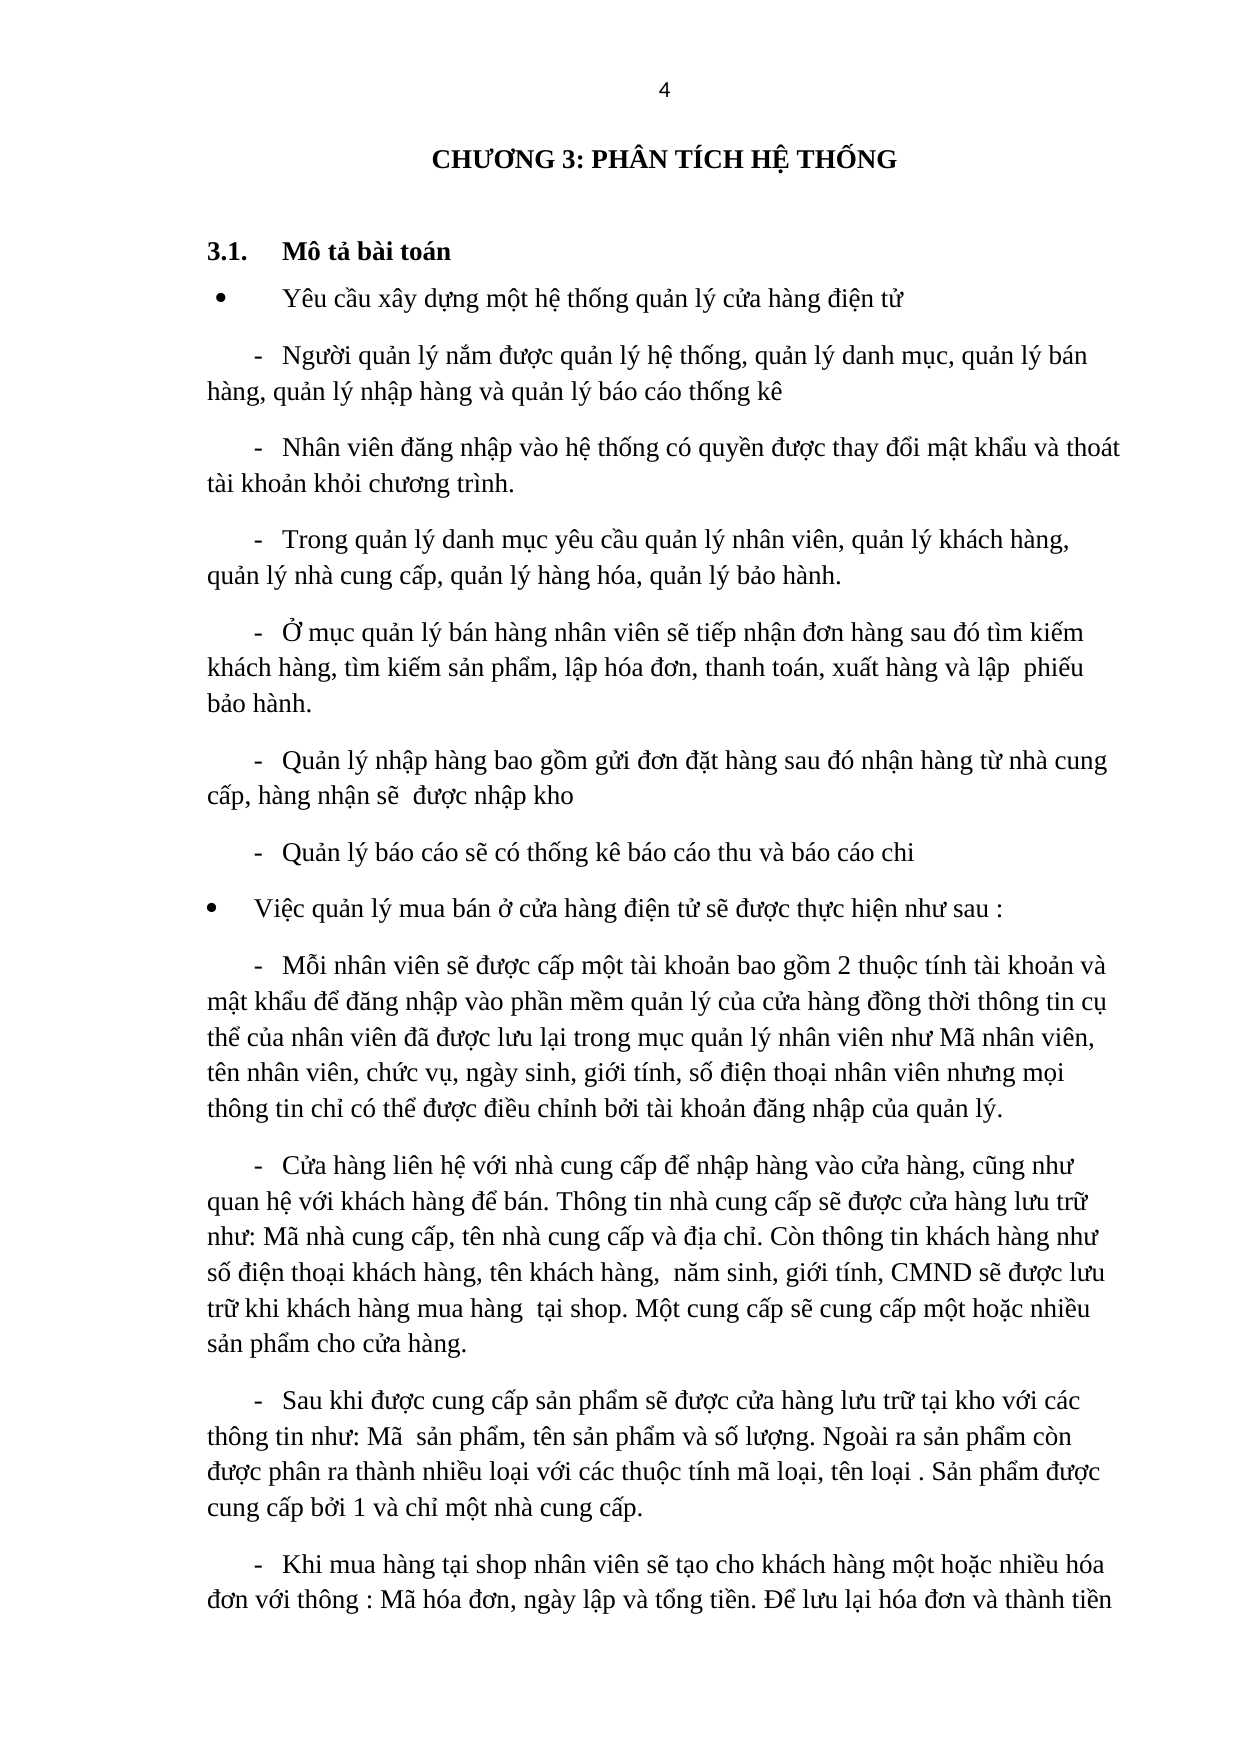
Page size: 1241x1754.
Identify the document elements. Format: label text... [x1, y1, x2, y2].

text - Quản lý báo cáo sẽ có thống kê báo cáo thu và báo cáo chi [207, 836, 1122, 867]
text - Ở mục quản lý bán hàng nhân viên sẽ tiếp nhận đơn hàng sau đó tìm kiếm khách hàng, tìm kiếm sản phẩm, lập hóa đơn, thanh toán, xuất hàng và lập phiếu bảo hành. [207, 616, 1122, 718]
subtitle CHƯƠNG 3: PHÂN TÍCH HỆ THỐNG [207, 143, 1122, 174]
text - Mỗi nhân viên sẽ được cấp một tài khoản bao gồm 2 thuộc tính tài khoản và mật khẩu để đăng nhập vào phần mềm quản lý của cửa hàng đồng thời thông tin cụ thể của nhân viên đã được lưu lại trong mục quản lý nhân viên như Mã nhân viên, tên nhân viên, chức vụ, ngày sinh, giới tính, số điện thoại nhân viên nhưng mọi thông tin chỉ có thể được điều chỉnh bởi tài khoản đăng nhập của quản lý. [207, 949, 1122, 1123]
list Yêu cầu xây dựng một hệ thống quản lý cửa hàng điện tử [216, 282, 1122, 313]
text - Cửa hàng liên hệ với nhà cung cấp để nhập hàng vào cửa hàng, cũng như quan hệ với khách hàng để bán. Thông tin nhà cung cấp sẽ được cửa hàng lưu trữ như: Mã nhà cung cấp, tên nhà cung cấp và địa chỉ. Còn thông tin khách hàng như số điện thoại khách hàng, tên khách hàng, năm sinh, giới tính, CMND sẽ được lưu trữ khi khách hàng mua hàng tại shop. Một cung cấp sẽ cung cấp một hoặc nhiều sản phẩm cho cửa hàng. [207, 1149, 1122, 1359]
text - Người quản lý nắm được quản lý hệ thống, quản lý danh mục, quản lý bán hàng, quản lý nhập hàng và quản lý báo cáo thống kê [207, 339, 1122, 406]
list Việc quản lý mua bán ở cửa hàng điện tử sẽ được thực hiện như sau : [207, 893, 1122, 924]
text - Nhân viên đăng nhập vào hệ thống có quyền được thay đổi mật khẩu và thoát tài khoản khỏi chương trình. [207, 431, 1122, 498]
text - Sau khi được cung cấp sản phẩm sẽ được cửa hàng lưu trữ tại kho với các thông tin như: Mã sản phẩm, tên sản phẩm và số lượng. Ngoài ra sản phẩm còn được phân ra thành nhiều loại với các thuộc tính mã loại, tên loại . Sản phẩm được cung cấp bởi 1 và chỉ một nhà cung cấp. [207, 1384, 1122, 1522]
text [207, 1548, 1122, 1615]
text - Trong quản lý danh mục yêu cầu quản lý nhân viên, quản lý khách hàng, quản lý nhà cung cấp, quản lý hàng hóa, quản lý bảo hành. [207, 523, 1122, 590]
subtitle Mô tả bài toán [207, 235, 1122, 267]
text - Quản lý nhập hàng bao gồm gửi đơn đặt hàng sau đó nhận hàng từ nhà cung cấp, hàng nhận sẽ được nhập kho [207, 744, 1122, 811]
